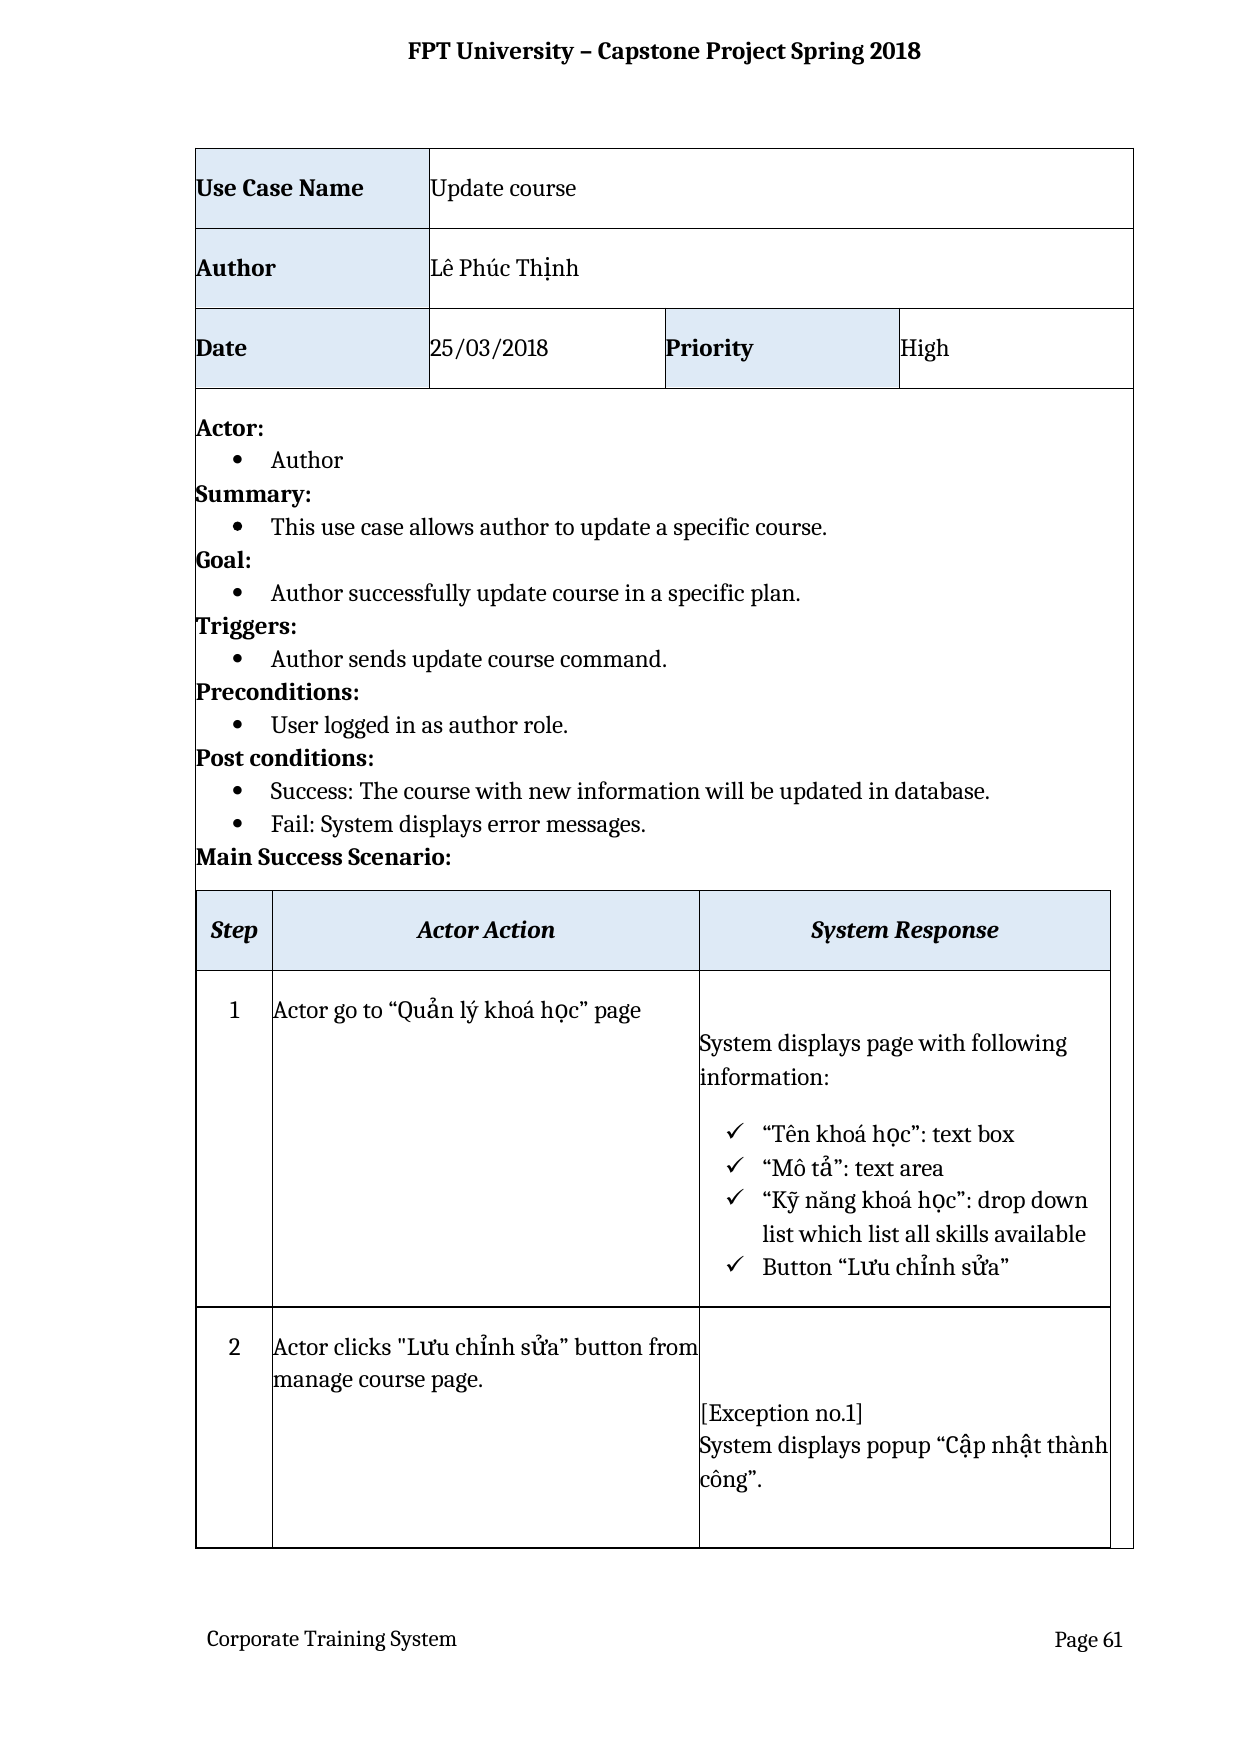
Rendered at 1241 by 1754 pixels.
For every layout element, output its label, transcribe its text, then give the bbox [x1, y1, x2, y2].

table_cell Update course [430, 149, 1133, 228]
table_cell 25/03/2018 [430, 309, 665, 387]
table_cell Author [196, 229, 429, 307]
table_cell Lê Phúc Thịnh [430, 229, 1133, 307]
table_cell Priority [666, 309, 899, 387]
table_cell Use Case Name [196, 149, 429, 228]
table_cell High [900, 309, 1133, 387]
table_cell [196, 389, 1133, 1548]
table_cell Date [196, 309, 429, 387]
